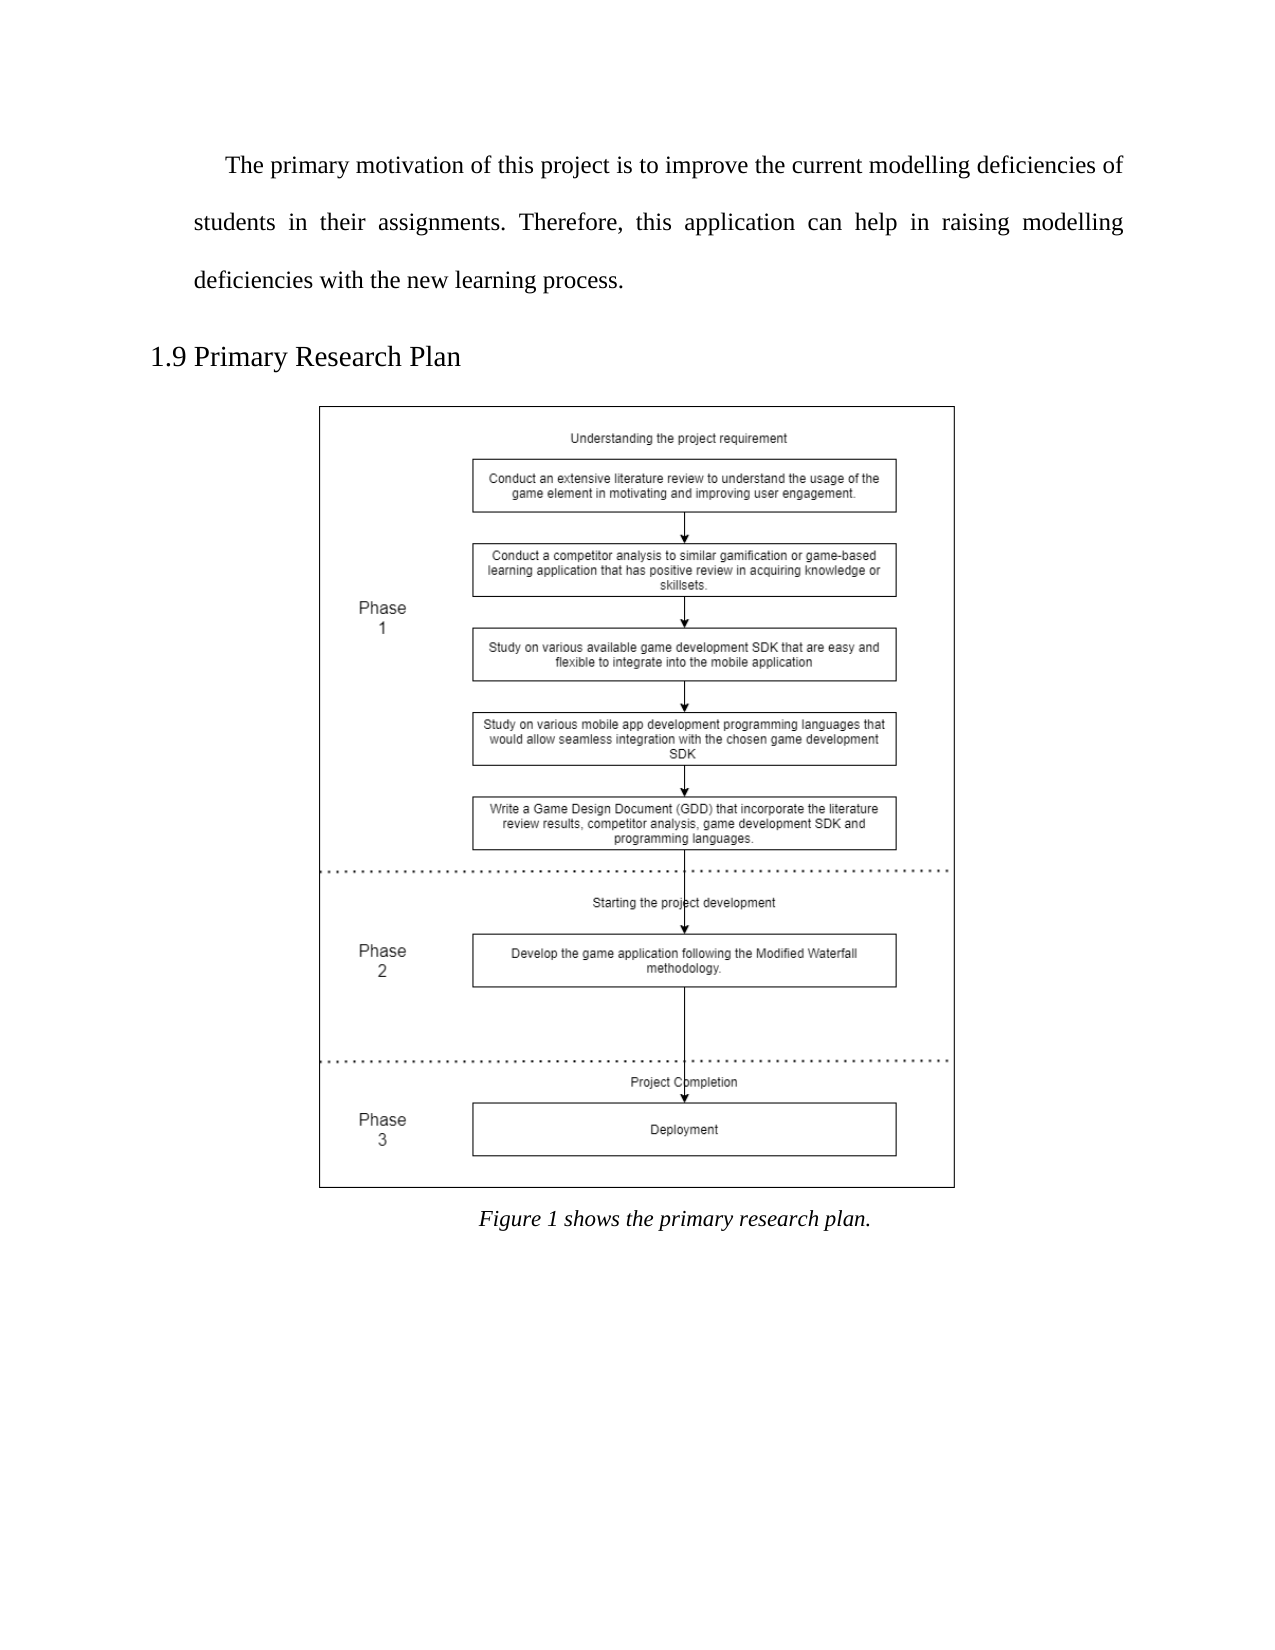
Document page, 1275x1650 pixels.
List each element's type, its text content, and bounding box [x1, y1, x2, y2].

subtitle Primary Research Plan [150, 339, 1125, 373]
text Figure shows the primary research plan. [194, 1204, 1125, 1231]
text The primary motivation of this project is to improve the current modelling deficiencies of students in their assignments. Therefore, this application can help in raising modelling deficiencies with the new learning process. [194, 150, 1125, 294]
picture [318, 406, 957, 1188]
